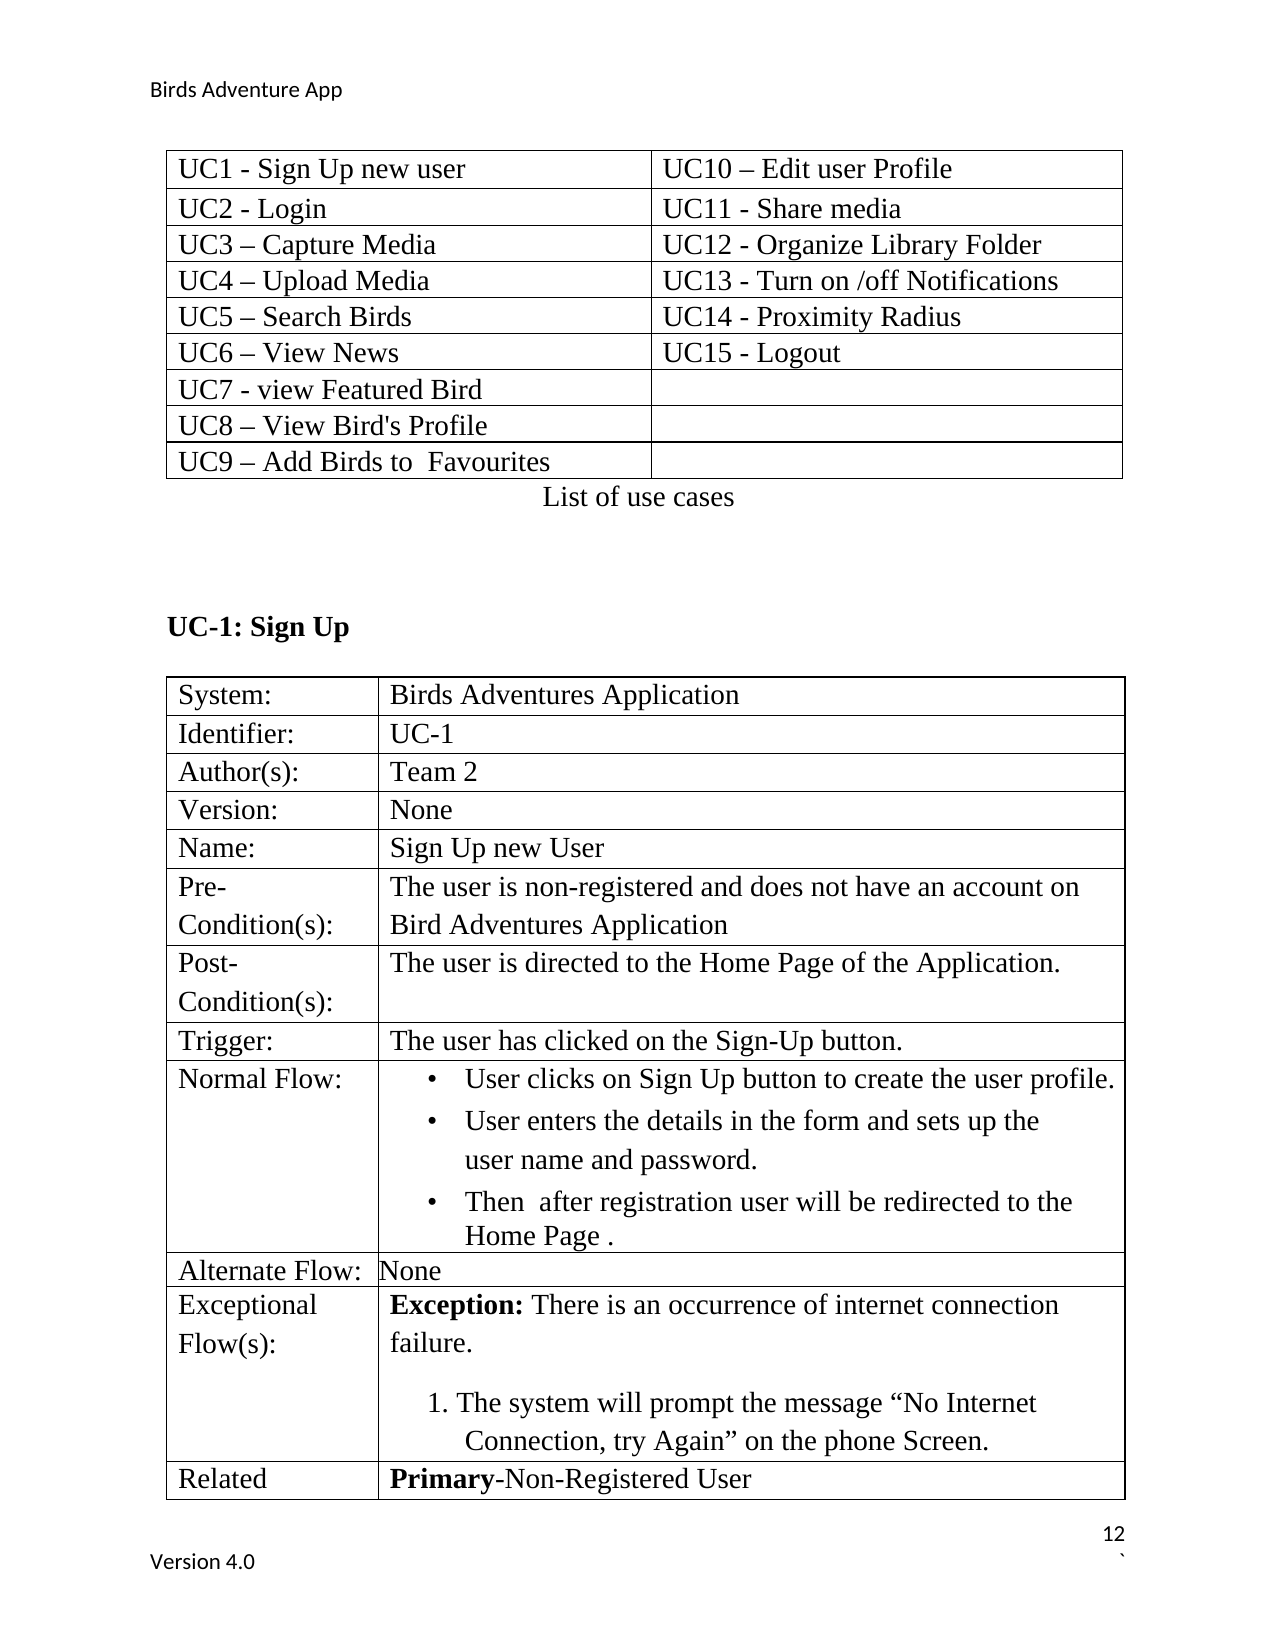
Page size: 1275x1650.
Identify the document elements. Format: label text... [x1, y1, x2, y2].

table_cell UC1 - Sign Up new user [167, 151, 651, 188]
table_cell Team 2 [379, 754, 1124, 791]
table_cell Author(s): [167, 754, 378, 791]
table_cell Related Actor(s): [167, 1462, 378, 1499]
table_cell Trigger: [167, 1023, 378, 1060]
table_cell [652, 406, 1122, 441]
table_cell Alternate Flow: [167, 1253, 378, 1286]
table_cell UC9 – Add Birds to Favourites [167, 443, 651, 478]
text UC-1: Sign Up [167, 609, 1125, 642]
table_cell UC6 – View News [167, 334, 651, 369]
table_cell None [379, 792, 1124, 829]
table_cell UC13 - Turn on /off Notifications [652, 262, 1122, 297]
table_cell UC12 - Organize Library Folder [652, 226, 1122, 261]
table_cell UC11 - Share media [652, 189, 1122, 224]
table_cell UC7 - view Featured Bird [167, 370, 651, 405]
table_cell User clicks on Sign Up button to create the user profile. User enters the details in the form and sets up the user name and password. Then after registration user will be redirected to the Home Page . [379, 1061, 1124, 1252]
table_cell UC5 – Search Birds [167, 298, 651, 333]
table_cell UC8 – View Bird's Profile [167, 406, 651, 441]
table_cell Name: [167, 830, 378, 868]
table_cell Exceptional Flow(s): [167, 1287, 378, 1461]
table_cell UC10 – Edit user Profile [652, 151, 1122, 188]
table_cell None [379, 1253, 1124, 1286]
table_cell UC3 – Capture Media [167, 226, 651, 261]
table_cell [652, 370, 1122, 405]
table_cell Identifier: [167, 716, 378, 753]
table_cell UC2 - Login [167, 189, 651, 224]
text List of use cases [390, 479, 887, 512]
table_cell [652, 443, 1122, 478]
table_cell UC-1 [379, 716, 1124, 753]
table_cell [379, 1462, 1124, 1499]
table_cell Exception: There is an occurrence of internet connection failure. 1. The system will prompt the message “No Internet Connection, try Again” on the phone Screen. [379, 1287, 1124, 1461]
table_cell UC14 - Proximity Radius [652, 298, 1122, 333]
table_cell The user is non-registered and does not have an account on Bird Adventures Application [379, 869, 1124, 944]
table_cell Post- Condition(s): [167, 946, 378, 1022]
table_cell Version: [167, 792, 378, 829]
table_header Birds Adventures Application [379, 678, 1124, 715]
table_cell Normal Flow: [167, 1061, 378, 1252]
table_header System: [167, 678, 378, 715]
table_cell Sign Up new User [379, 830, 1124, 868]
table_cell UC15 - Logout [652, 334, 1122, 369]
table_cell The user has clicked on the Sign-Up button. [379, 1023, 1124, 1060]
table_cell UC4 – Upload Media [167, 262, 651, 297]
table_cell The user is directed to the Home Page of the Application. [379, 946, 1124, 1022]
table_cell Pre- Condition(s): [167, 869, 378, 944]
